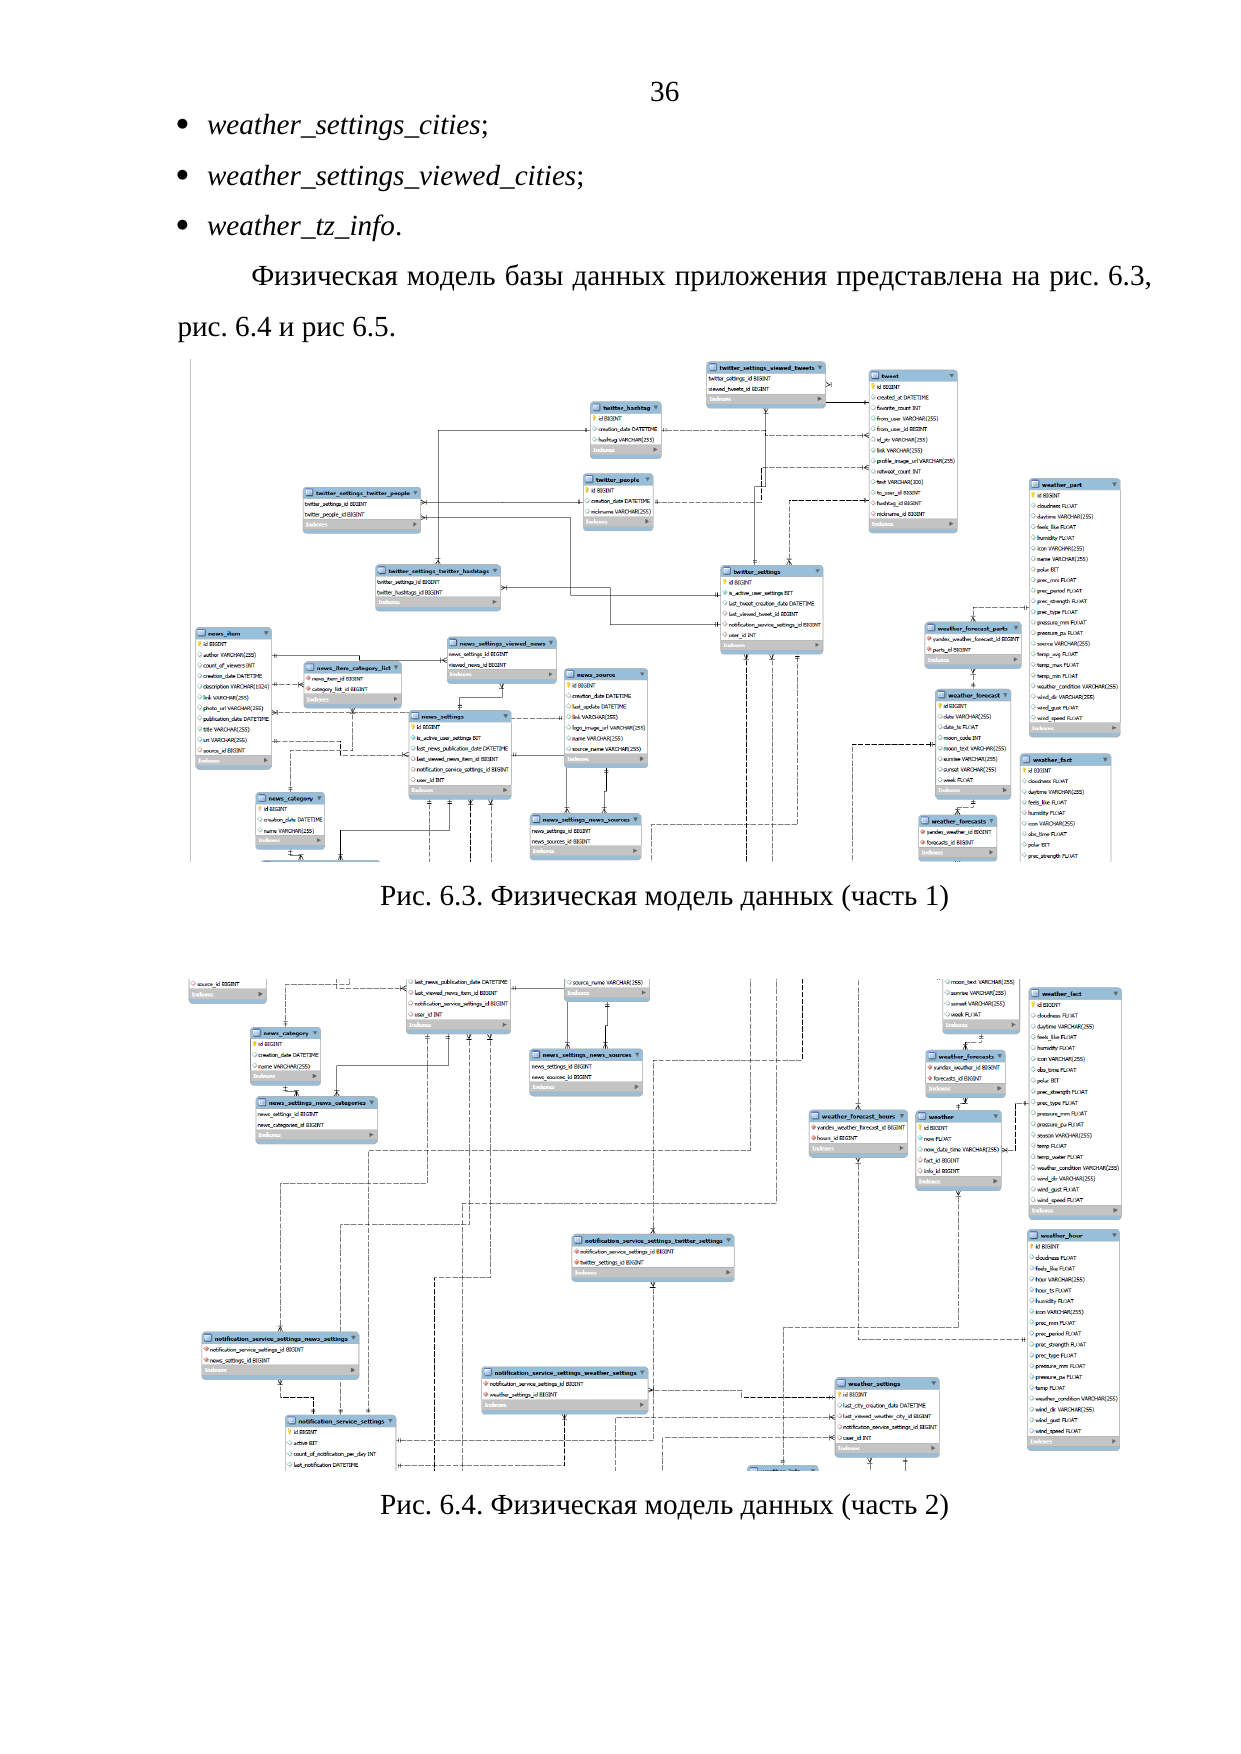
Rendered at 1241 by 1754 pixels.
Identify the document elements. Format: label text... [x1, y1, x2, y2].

list weather_settings_cities; [177, 107, 1152, 141]
list weather_tz_info. [177, 208, 1152, 242]
text Физическая модель базы данных приложения представлена на рис. 6.3, рис. 6.4 и рис 6.5. [177, 258, 1152, 342]
picture [190, 359, 1139, 862]
text Рис. 6.3. Физическая модель данных (часть 1) [177, 878, 1152, 912]
picture [188, 979, 1141, 1471]
text Рис. 6.4. Физическая модель данных (часть 2) [177, 1487, 1152, 1520]
list weather_settings_viewed_cities; [177, 158, 1152, 191]
